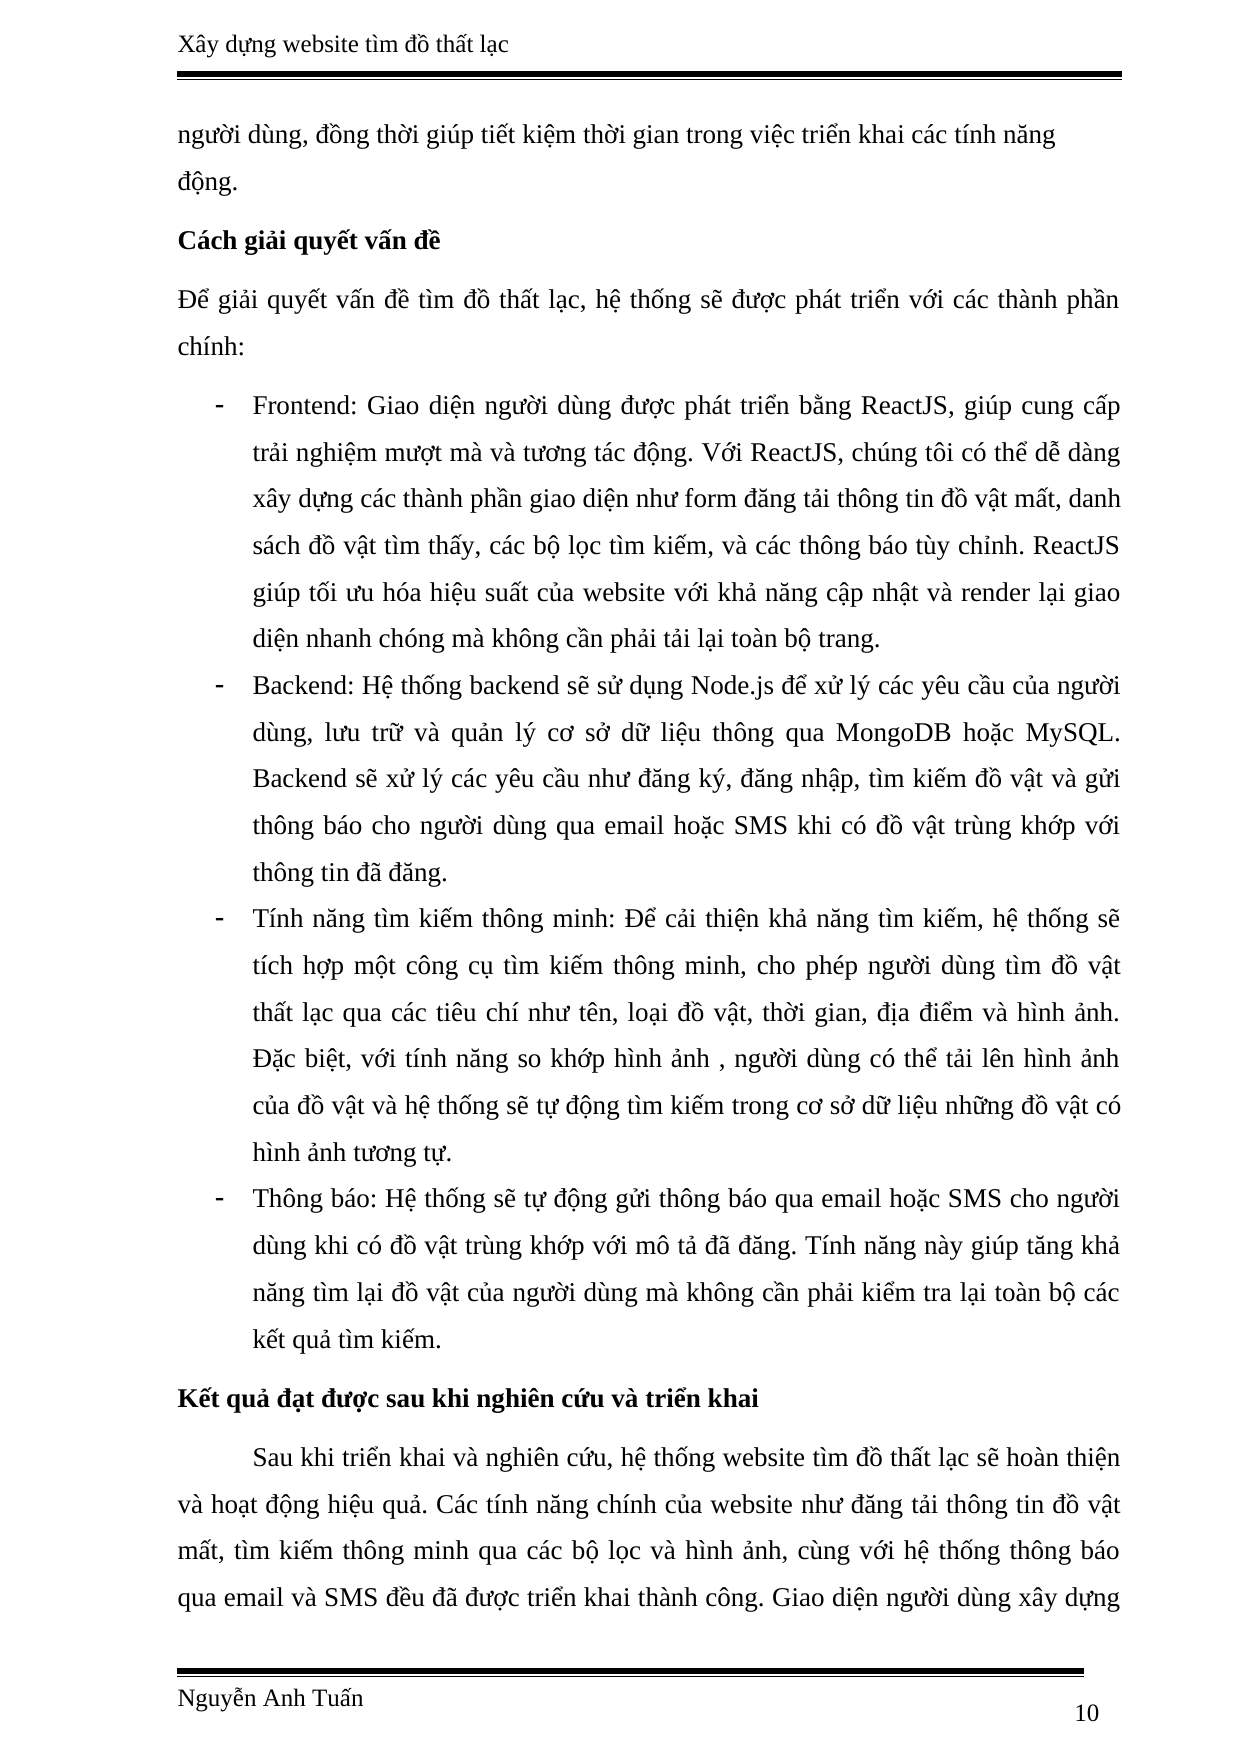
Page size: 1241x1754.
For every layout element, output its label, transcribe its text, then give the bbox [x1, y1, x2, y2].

list Backend: Hệ thống backend sẽ sử dụng Node.js để xử lý các yêu cầu của người dùng, lưu trữ và quản lý cơ sở dữ liệu thông qua MongoDB hoặc MySQL. Backend sẽ xử lý các yêu cầu như đăng ký, đăng nhập, tìm kiếm đồ vật và gửi thông báo cho người dùng qua email hoặc SMS khi có đồ vật trùng khớp với thông tin đã đăng. [215, 669, 1122, 887]
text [177, 118, 1122, 196]
text Để giải quyết vấn đề tìm đồ thất lạc, hệ thống sẽ được phát triển với các thành phần chính: [177, 283, 1122, 361]
list Frontend: Giao diện người dùng được phát triển bằng ReactJS, giúp cung cấp trải nghiệm mượt mà và tương tác động. Với ReactJS, chúng tôi có thể dễ dàng xây dựng các thành phần giao diện như form đăng tải thông tin đồ vật mất, danh sách đồ vật tìm thấy, các bộ lọc tìm kiếm, và các thông báo tùy chỉnh. ReactJS giúp tối ưu hóa hiệu suất của website với khả năng cập nhật và render lại giao diện nhanh chóng mà không cần phải tải lại toàn bộ trang. [215, 389, 1122, 653]
text Cách giải quyết vấn đề [177, 224, 1122, 255]
text Kết quả đạt được sau khi nghiên cứu và triển khai [177, 1382, 1122, 1413]
list Thông báo: Hệ thống sẽ tự động gửi thông báo qua email hoặc SMS cho người dùng khi có đồ vật trùng khớp với mô tả đã đăng. Tính năng này giúp tăng khả năng tìm lại đồ vật của người dùng mà không cần phải kiểm tra lại toàn bộ các kết quả tìm kiếm. [215, 1183, 1122, 1354]
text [177, 1441, 1122, 1612]
list Tính năng tìm kiếm thông minh: Để cải thiện khả năng tìm kiếm, hệ thống sẽ tích hợp một công cụ tìm kiếm thông minh, cho phép người dùng tìm đồ vật thất lạc qua các tiêu chí như tên, loại đồ vật, thời gian, địa điểm và hình ảnh. Đặc biệt, với tính năng so khớp hình ảnh , người dùng có thể tải lên hình ảnh của đồ vật và hệ thống sẽ tự động tìm kiếm trong cơ sở dữ liệu những đồ vật có hình ảnh tương tự. [215, 902, 1122, 1167]
